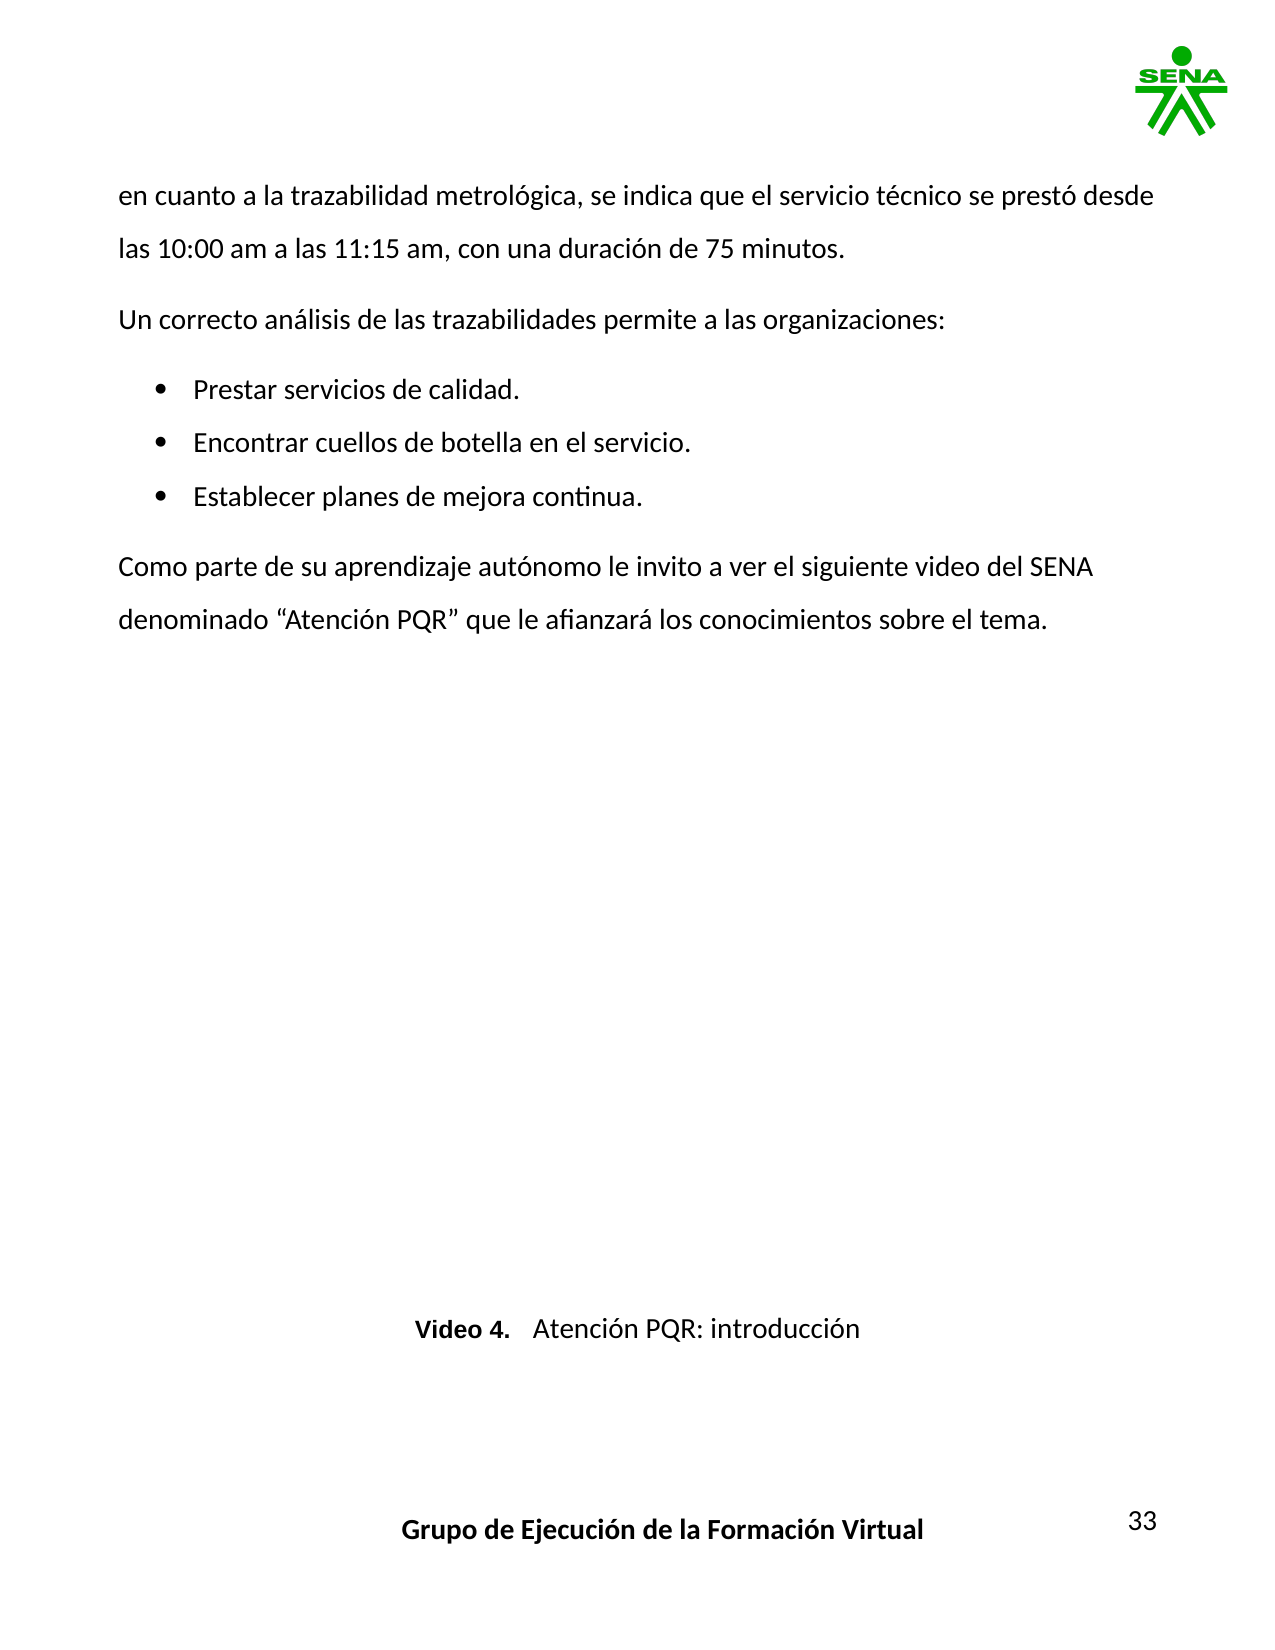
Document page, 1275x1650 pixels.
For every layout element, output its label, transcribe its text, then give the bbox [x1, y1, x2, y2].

text Como parte de su aprendizaje autónomo le invito a ver el siguiente video del SENA denominado “Atención PQR” que le afianzará los conocimientos sobre el tema. [118, 548, 1157, 637]
picture [1135, 46, 1228, 136]
text Un correcto análisis de las trazabilidades permite a las organizaciones: [118, 301, 1157, 336]
list Prestar servicios de calidad. [156, 371, 1157, 406]
list Encontrar cuellos de botella en el servicio. [156, 424, 1157, 460]
text Atención PQR: introducción [118, 1311, 1157, 1346]
list Establecer planes de mejora continua. [156, 478, 1157, 513]
